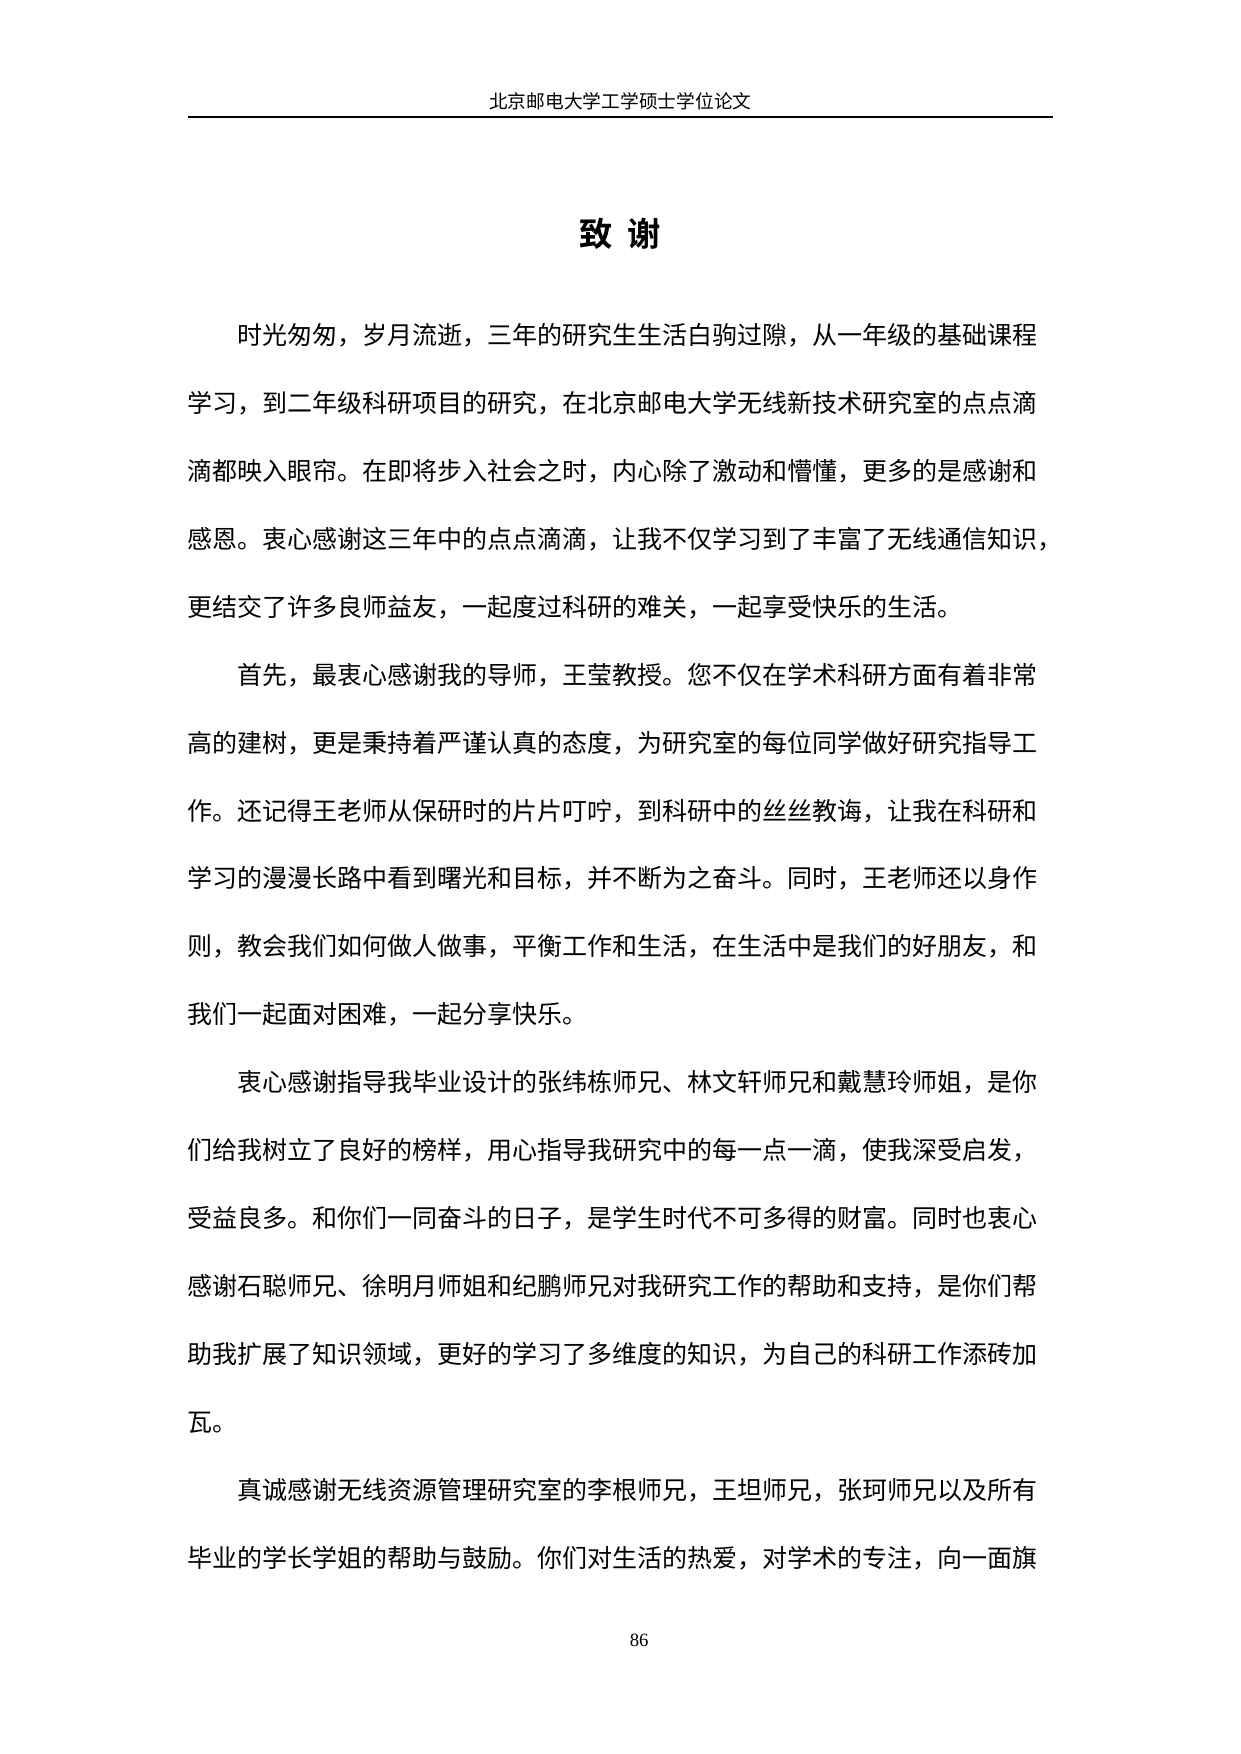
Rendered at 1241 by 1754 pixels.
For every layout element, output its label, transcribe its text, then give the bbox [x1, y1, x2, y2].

text 时光匆匆，岁月流逝，三年的研究生生活白驹过隙，从一年级的基础课程学习，到二年级科研项目的研究，在北京邮电大学无线新技术研究室的点点滴滴都映入眼帘。在即将步入社会之时，内心除了激动和懵懂，更多的是感谢和感恩。衷心感谢这三年中的点点滴滴，让我不仅学习到了丰富了无线通信知识，更结交了许多良师益友，一起度过科研的难关，一起享受快乐的生活。 [187, 300, 1053, 639]
text 首先，最衷心感谢我的导师，王莹教授。您不仅在学术科研方面有着非常高的建树，更是秉持着严谨认真的态度，为研究室的每位同学做好研究指导工作。还记得王老师从保研时的片片叮咛，到科研中的丝丝教诲，让我在科研和学习的漫漫长路中看到曙光和目标，并不断为之奋斗。同时，王老师还以身作则，教会我们如何做人做事，平衡工作和生活，在生活中是我们的好朋友，和我们一起面对困难，一起分享快乐。 [187, 639, 1053, 1047]
subtitle 致 谢 [187, 198, 1053, 266]
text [187, 1454, 1053, 1590]
text 衷心感谢指导我毕业设计的张纬栋师兄、林文轩师兄和戴慧玲师姐，是你们给我树立了良好的榜样，用心指导我研究中的每一点一滴，使我深受启发，受益良多。和你们一同奋斗的日子，是学生时代不可多得的财富。同时也衷心感谢石聪师兄、徐明月师姐和纪鹏师兄对我研究工作的帮助和支持，是你们帮助我扩展了知识领域，更好的学习了多维度的知识，为自己的科研工作添砖加瓦。 [187, 1047, 1053, 1454]
